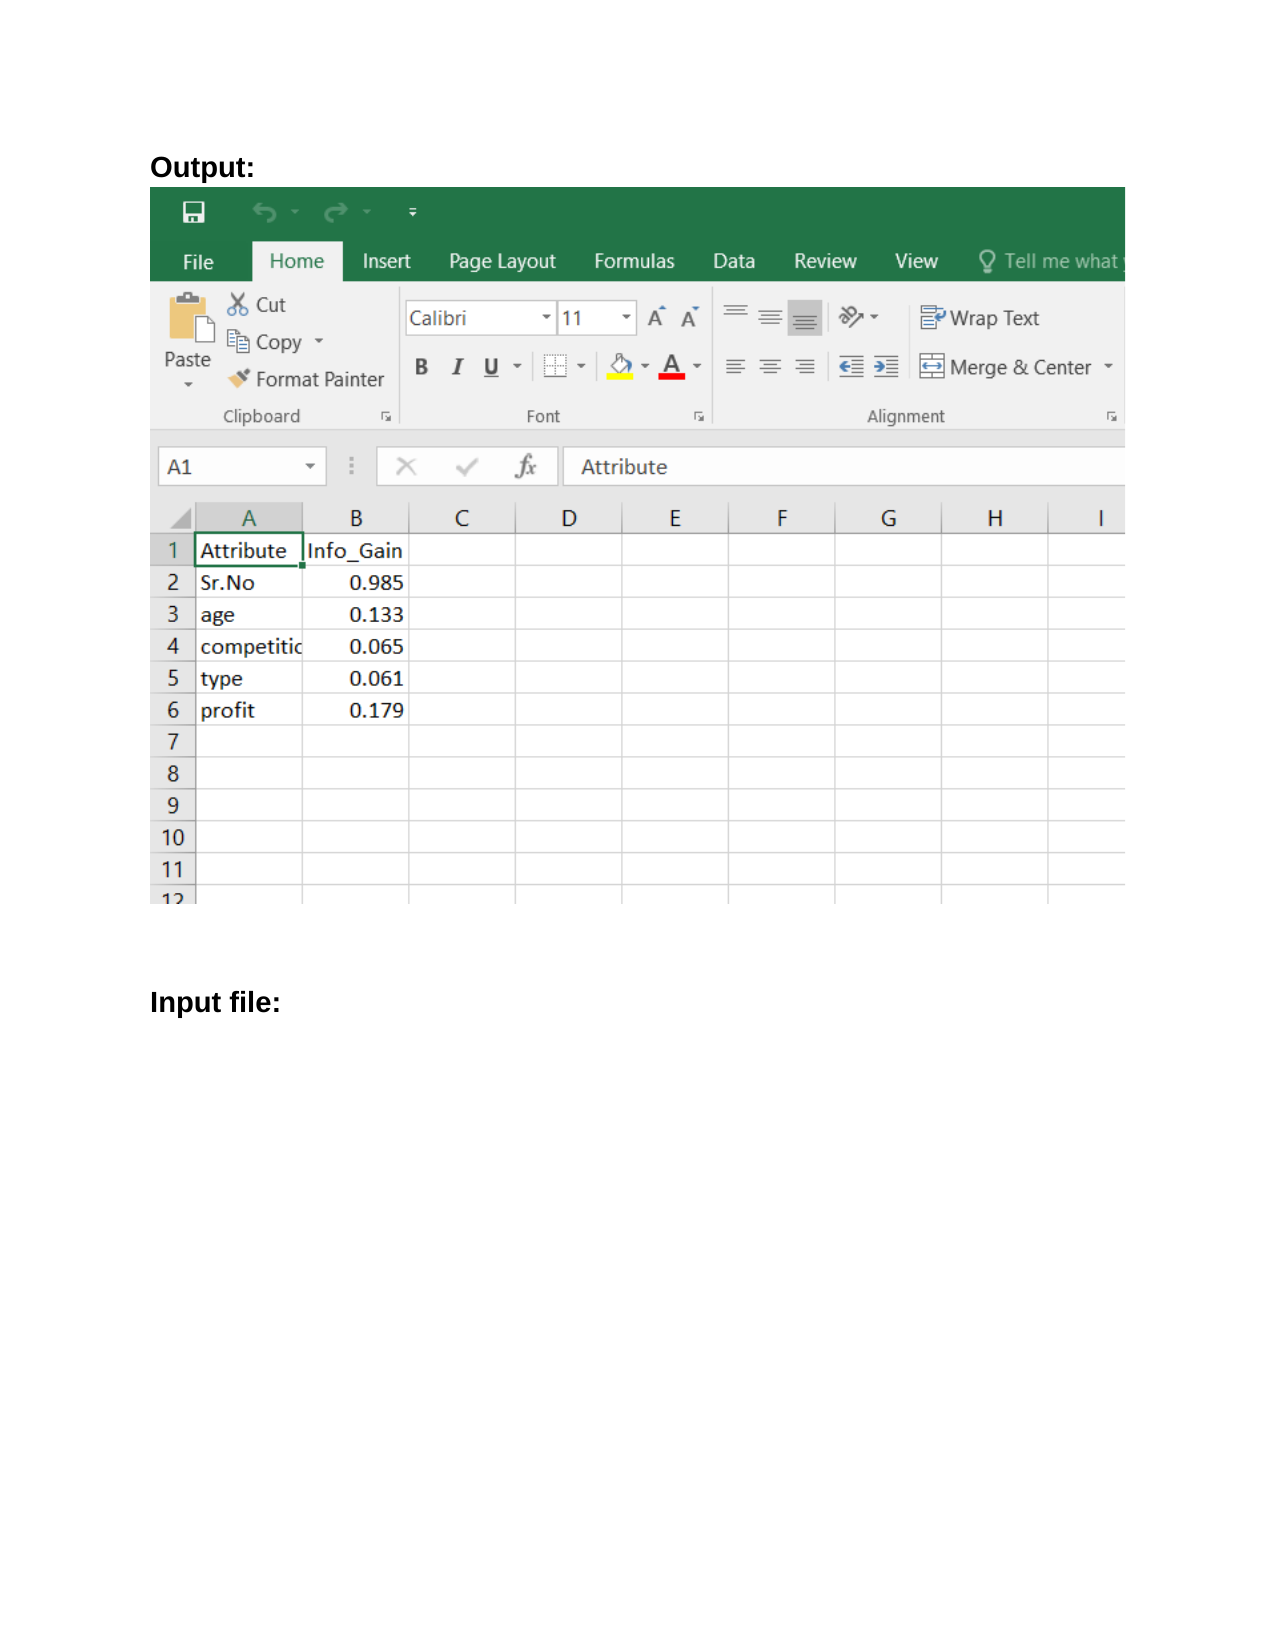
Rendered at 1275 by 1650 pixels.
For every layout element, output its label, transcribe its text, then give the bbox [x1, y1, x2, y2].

text Output: [150, 150, 1125, 187]
picture [150, 187, 1125, 904]
text Input file: [150, 985, 1125, 1018]
